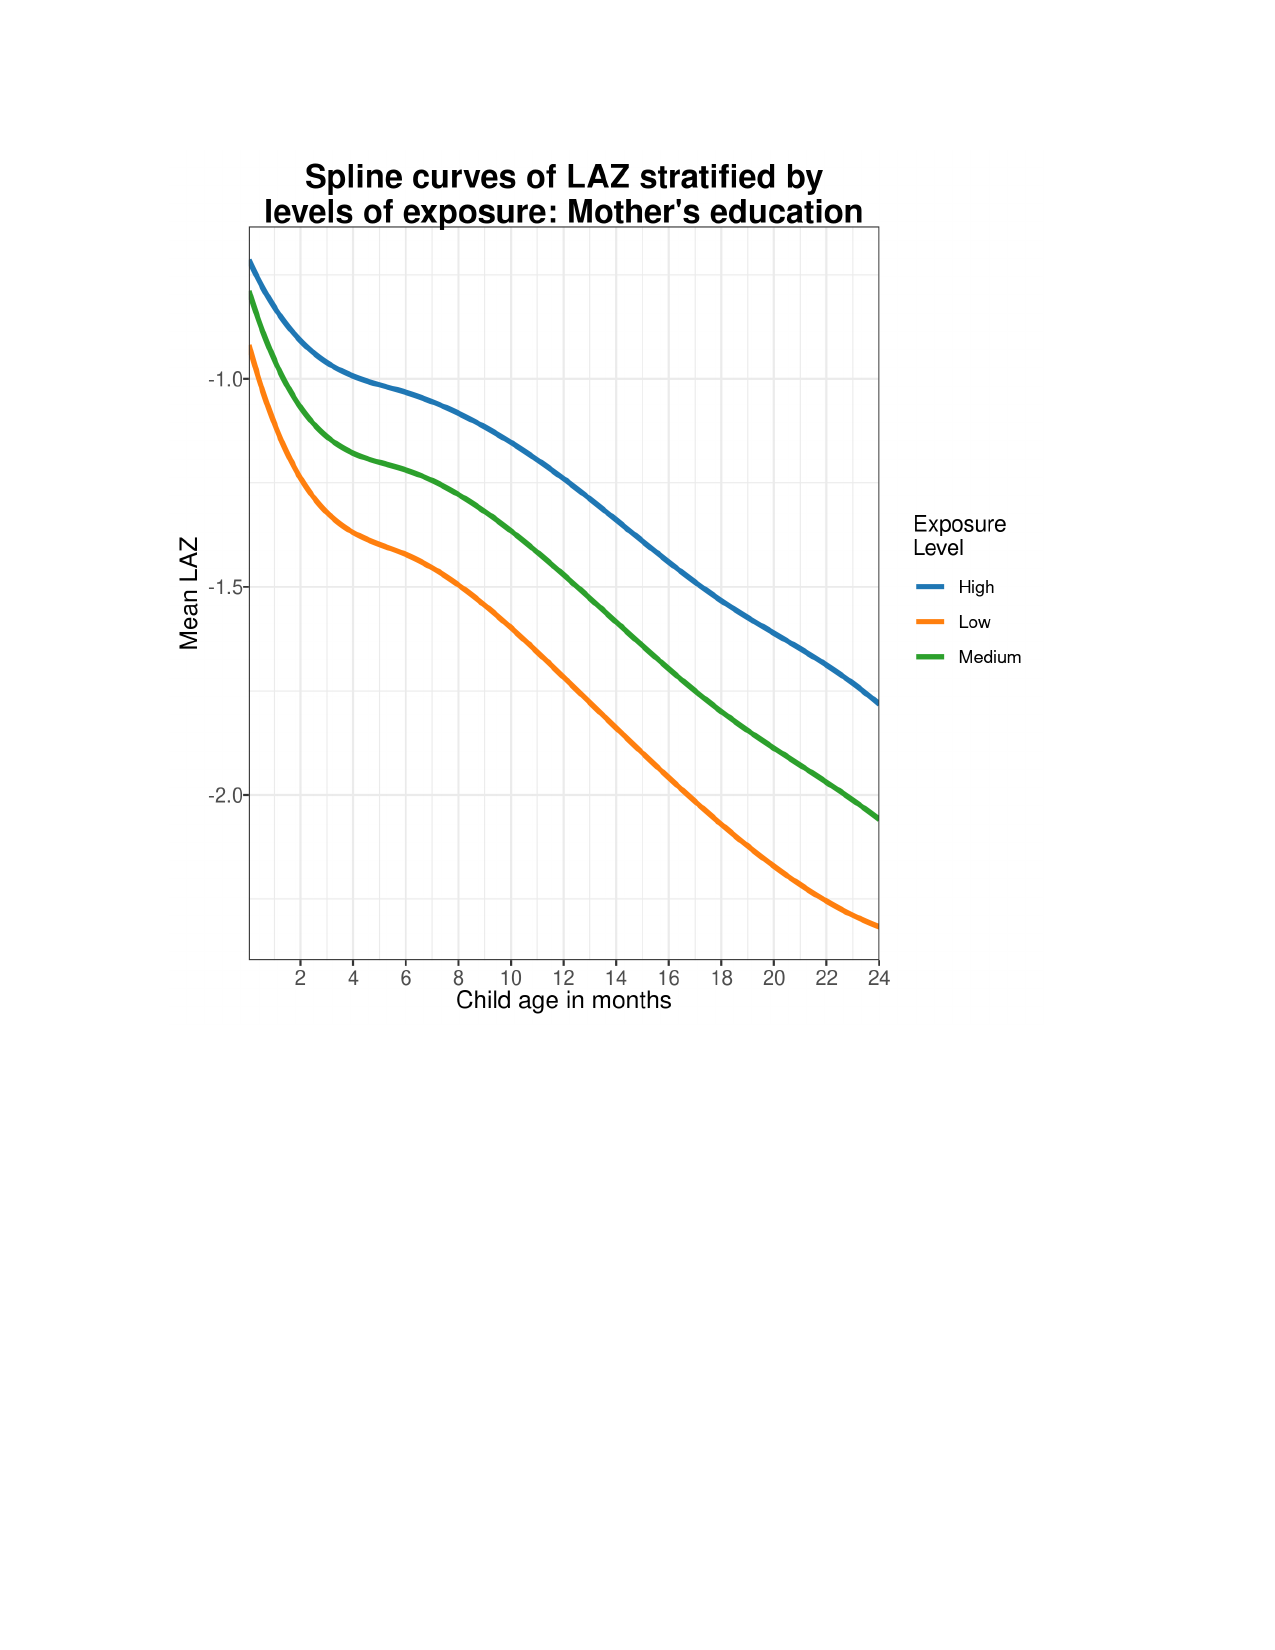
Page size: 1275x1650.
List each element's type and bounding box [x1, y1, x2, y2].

picture [168, 150, 1044, 1025]
